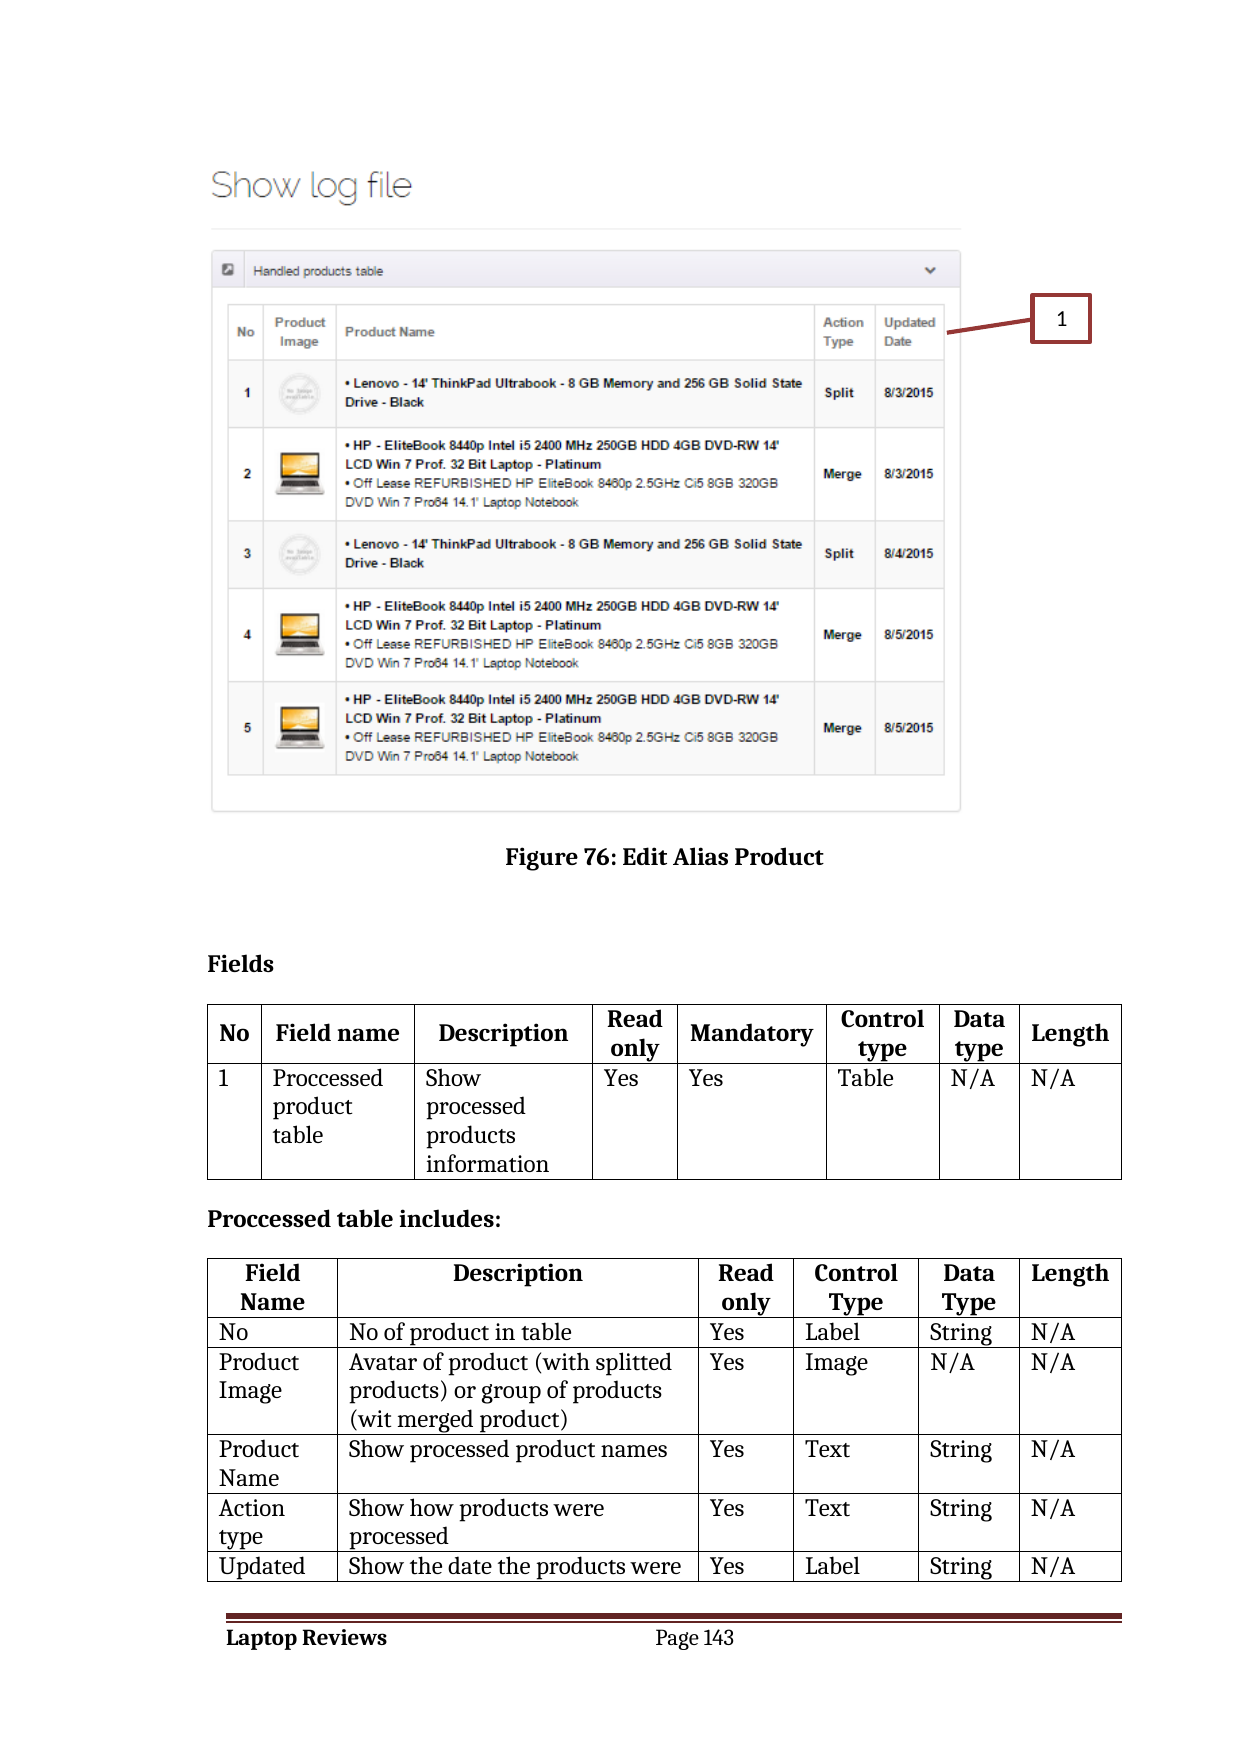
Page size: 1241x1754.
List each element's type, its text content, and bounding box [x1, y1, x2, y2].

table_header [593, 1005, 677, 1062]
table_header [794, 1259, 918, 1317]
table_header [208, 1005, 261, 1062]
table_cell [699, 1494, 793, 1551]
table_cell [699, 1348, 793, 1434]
text Fields [207, 950, 1122, 979]
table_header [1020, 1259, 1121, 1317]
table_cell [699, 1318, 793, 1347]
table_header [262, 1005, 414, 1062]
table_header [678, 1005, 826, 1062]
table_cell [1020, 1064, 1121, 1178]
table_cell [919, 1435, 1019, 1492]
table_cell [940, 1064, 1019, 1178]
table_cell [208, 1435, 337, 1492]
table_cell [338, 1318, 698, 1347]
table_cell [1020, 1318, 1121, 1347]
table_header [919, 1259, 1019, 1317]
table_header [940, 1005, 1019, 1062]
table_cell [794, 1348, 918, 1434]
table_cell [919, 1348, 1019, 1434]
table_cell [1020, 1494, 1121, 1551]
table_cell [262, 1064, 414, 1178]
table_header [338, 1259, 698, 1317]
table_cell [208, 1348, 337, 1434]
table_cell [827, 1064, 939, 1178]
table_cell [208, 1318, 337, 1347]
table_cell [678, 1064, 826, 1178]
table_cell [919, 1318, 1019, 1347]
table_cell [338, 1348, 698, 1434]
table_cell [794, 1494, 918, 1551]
picture [207, 147, 968, 819]
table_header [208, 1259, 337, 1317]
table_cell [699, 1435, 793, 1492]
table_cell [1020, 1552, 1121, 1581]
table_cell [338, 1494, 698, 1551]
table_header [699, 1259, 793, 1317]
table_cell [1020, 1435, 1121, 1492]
text Figure 76: Edit Alias Product [207, 843, 1122, 872]
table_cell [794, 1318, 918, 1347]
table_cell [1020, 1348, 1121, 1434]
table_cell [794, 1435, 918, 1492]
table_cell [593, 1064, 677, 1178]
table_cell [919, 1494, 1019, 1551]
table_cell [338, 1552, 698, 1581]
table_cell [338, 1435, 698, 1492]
text Proccessed table includes: [207, 1204, 1122, 1233]
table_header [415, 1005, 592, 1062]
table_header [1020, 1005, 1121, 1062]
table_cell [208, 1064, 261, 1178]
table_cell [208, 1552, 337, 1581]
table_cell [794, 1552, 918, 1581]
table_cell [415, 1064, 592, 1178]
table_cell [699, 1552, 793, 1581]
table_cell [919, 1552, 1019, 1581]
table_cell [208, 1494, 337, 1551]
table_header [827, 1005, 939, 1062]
